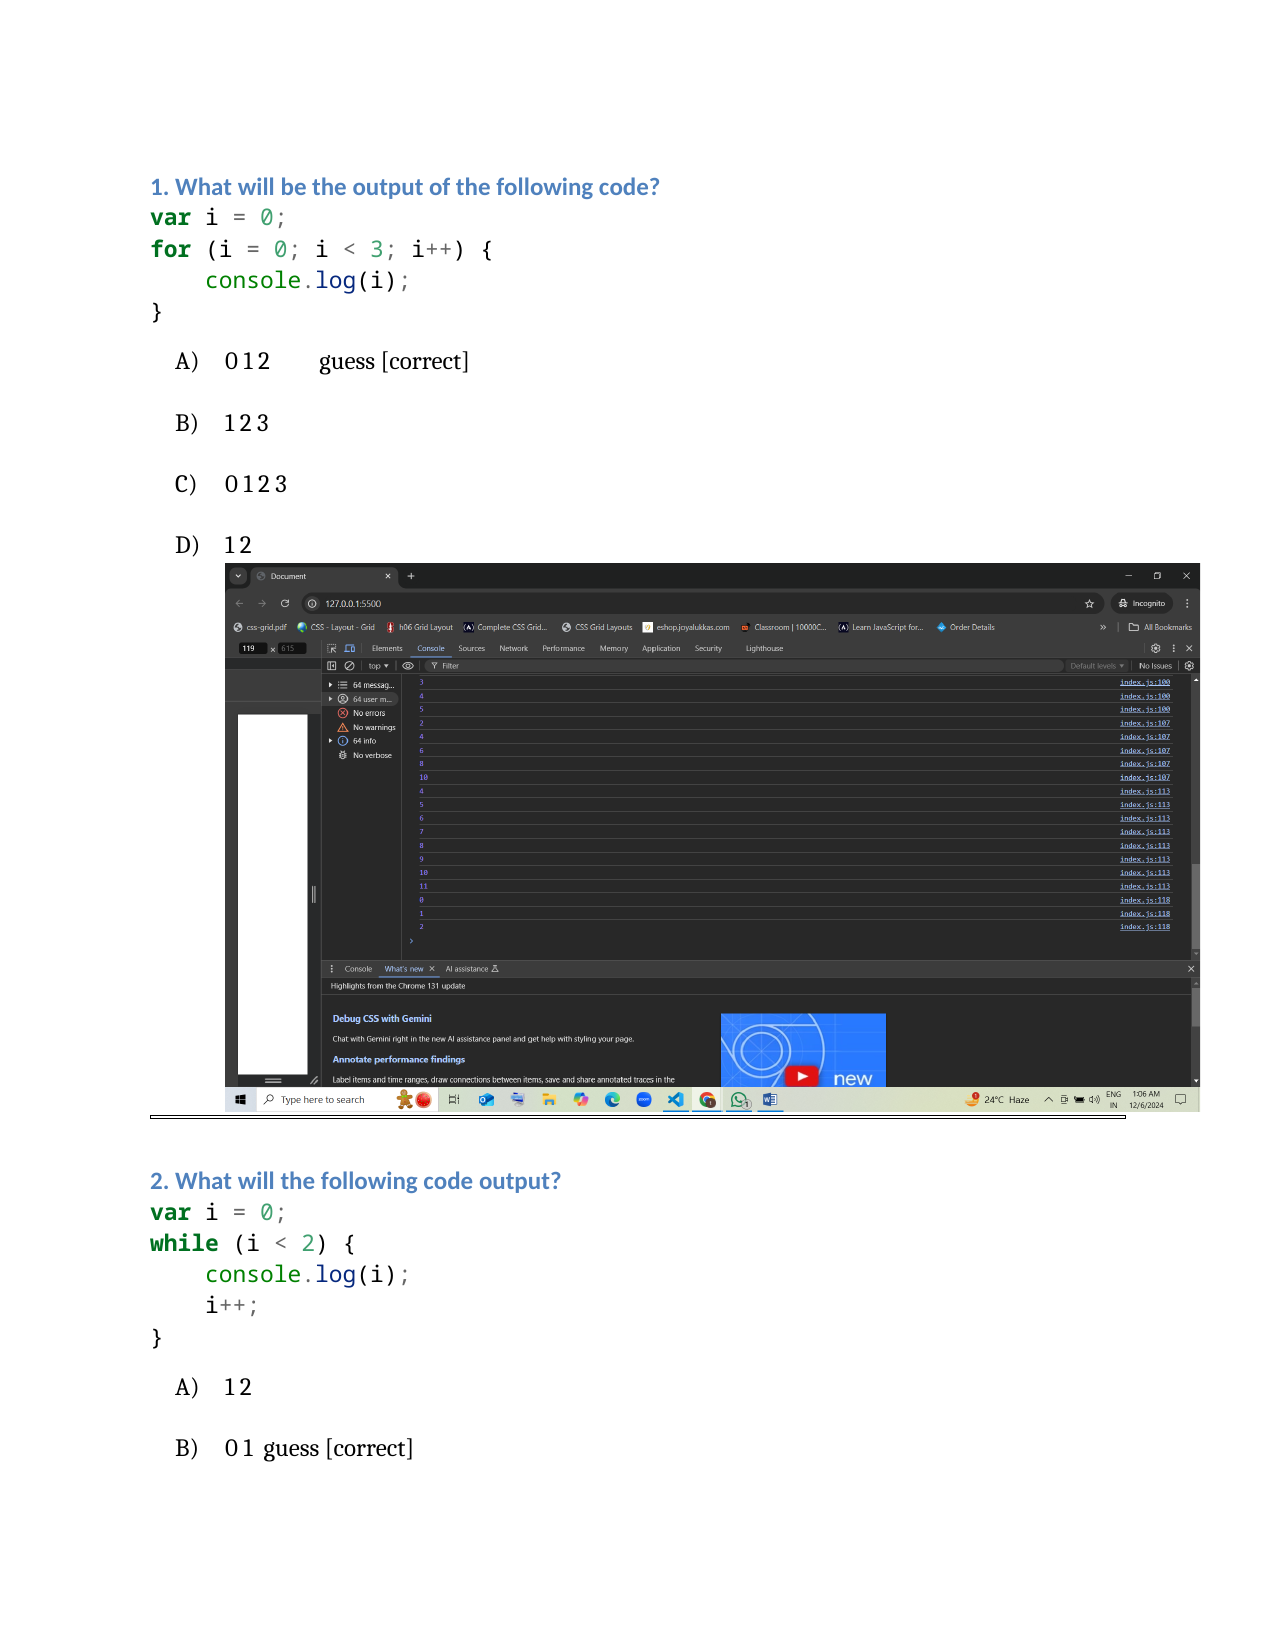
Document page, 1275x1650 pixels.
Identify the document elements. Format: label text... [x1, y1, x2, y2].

text var i = 0; for (i = 0; i < 3; i++) { console.log(i); } [150, 201, 1125, 326]
text var i = 0; while (i < 2) { console.log(i); i++; } [150, 1196, 1125, 1352]
subtitle 2. What will the following code output? [150, 1165, 1125, 1196]
list 0 1 2 3 [175, 470, 1125, 527]
list 1 2 [175, 1373, 1125, 1430]
picture [225, 563, 1200, 1112]
list 1 2 3 [175, 408, 1125, 466]
list 1 2 [175, 531, 1125, 560]
list 0 1 2 guess [correct] [175, 347, 1125, 405]
list 0 1 guess [correct] [175, 1434, 1125, 1492]
subtitle 1. What will be the output of the following code? [150, 171, 1125, 201]
